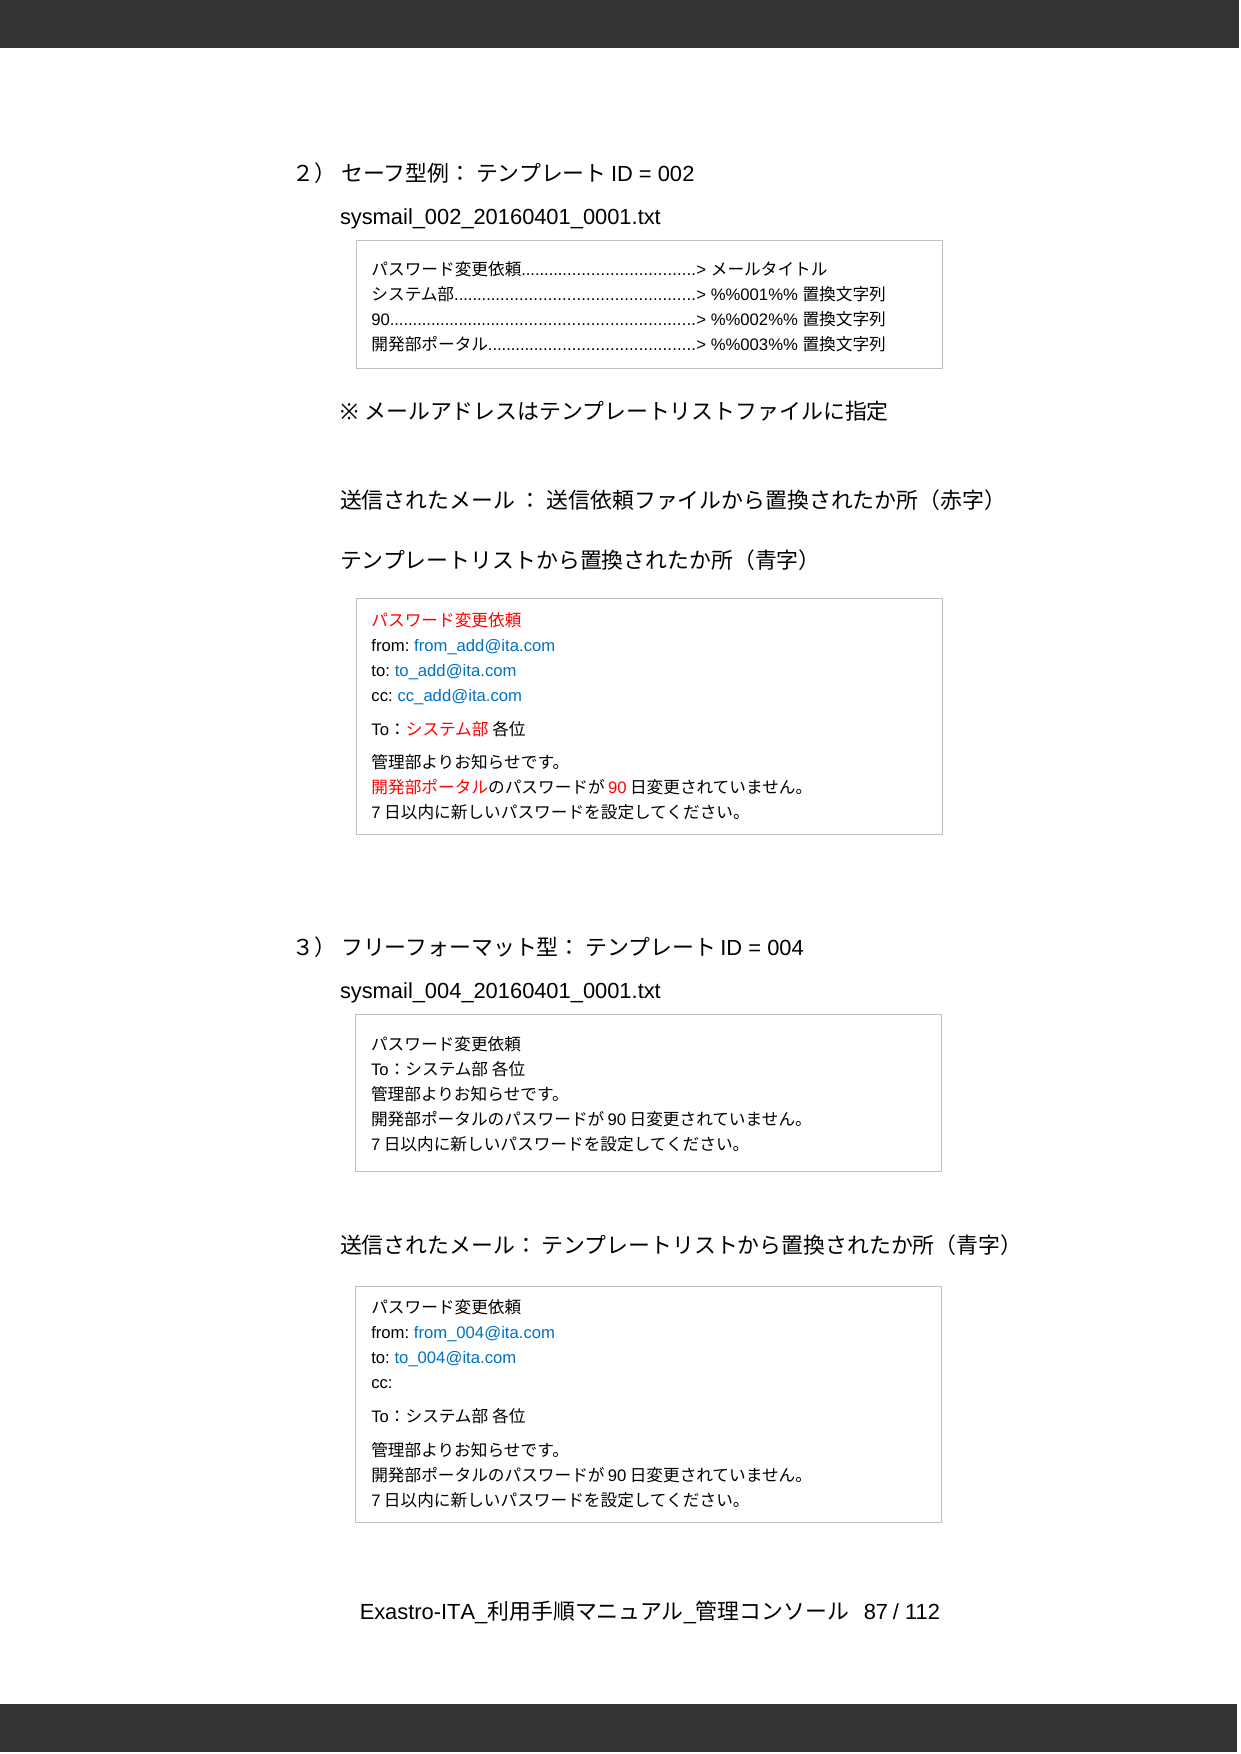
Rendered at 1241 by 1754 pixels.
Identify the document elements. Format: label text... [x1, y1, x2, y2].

text テンプレートリストから置換されたか所（青字） [292, 529, 1152, 589]
text sysmail_004_20160401_0001.txt [292, 976, 1152, 1006]
text sysmail_002_20160401_0001.txt [292, 201, 1152, 231]
text ３） フリーフォーマット型： テンプレートID = 004 [292, 916, 1152, 976]
text 送信されたメール： テンプレートリストから置換されたか所（青字） [292, 1214, 1152, 1274]
text ※ メールアドレスはテンプレートリストファイルに指定 [292, 380, 1152, 440]
text ２） セーフ型例： テンプレートID = 002 [292, 142, 1152, 201]
picture [0, 0, 1239, 48]
text 送信されたメール ： 送信依頼ファイルから置換されたか所（赤字） [292, 469, 1152, 529]
picture [0, 1704, 1237, 1752]
